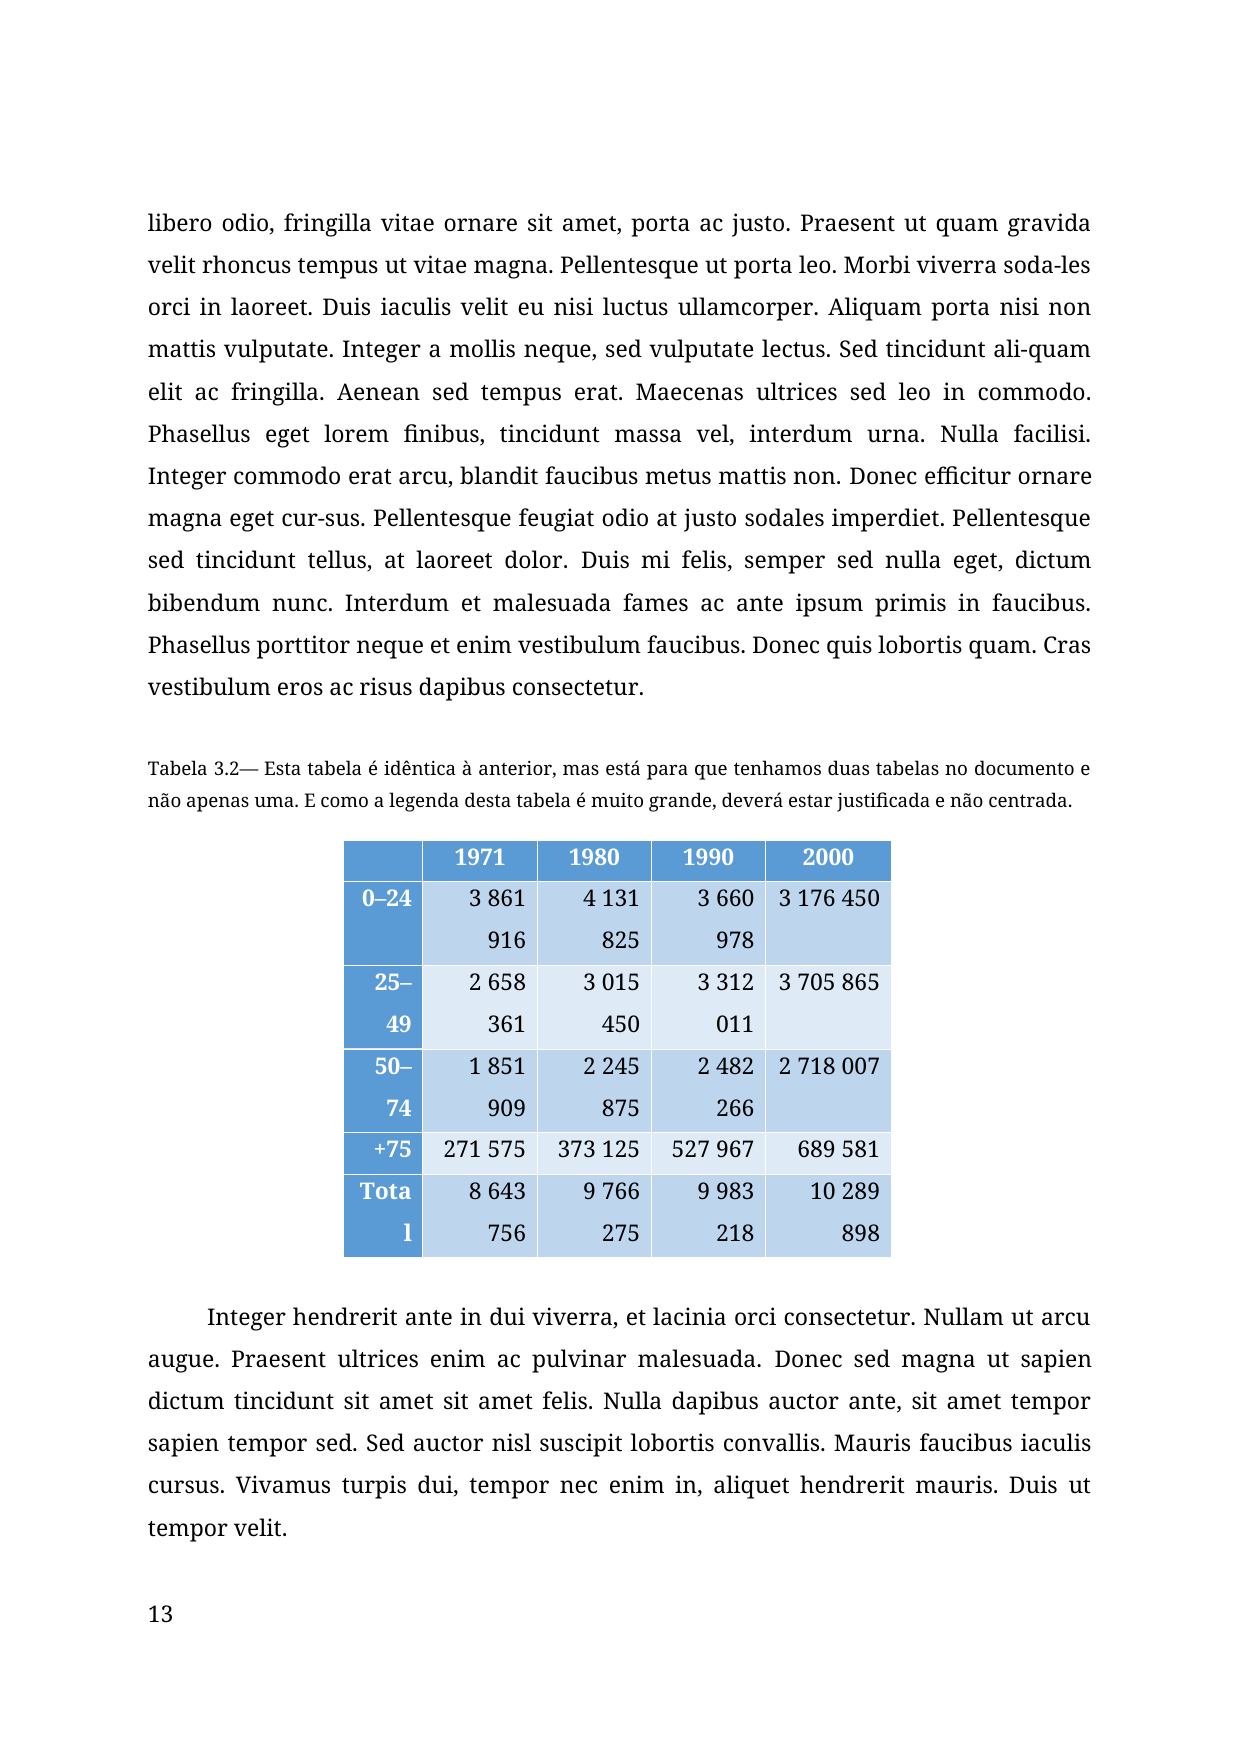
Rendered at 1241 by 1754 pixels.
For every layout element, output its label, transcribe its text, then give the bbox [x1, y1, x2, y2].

table_cell 4 131 825 [538, 882, 651, 965]
table_cell +75 [344, 1133, 422, 1174]
table_header 1971 [423, 841, 537, 881]
table_cell 3 861 916 [423, 882, 537, 965]
table_cell 10 289 898 [766, 1175, 891, 1257]
table_cell 271 575 [423, 1133, 537, 1174]
table_cell 9 766 275 [538, 1175, 651, 1257]
table_cell 1 851 909 [423, 1050, 537, 1132]
table_cell 8 643 756 [423, 1175, 537, 1257]
table_cell 527 967 [652, 1133, 765, 1174]
table_cell Total [344, 1175, 422, 1257]
table_cell 0–24 [344, 882, 422, 965]
table_cell 2 718 007 [766, 1050, 891, 1132]
table_header 2000 [766, 841, 891, 881]
table_cell 3 660 978 [652, 882, 765, 965]
table_header [344, 841, 422, 881]
table_cell 3 176 450 [766, 882, 891, 965]
table_cell 3 312 011 [652, 966, 765, 1048]
table_cell 689 581 [766, 1133, 891, 1174]
table_cell 3 705 865 [766, 966, 891, 1048]
table_cell 25–49 [344, 966, 422, 1048]
table_cell 50–74 [344, 1050, 422, 1132]
table_cell 2 245 875 [538, 1050, 651, 1132]
table_cell 9 983 218 [652, 1175, 765, 1257]
table_cell 373 125 [538, 1133, 651, 1174]
table_cell 3 015 450 [538, 966, 651, 1048]
table_cell 2 658 361 [423, 966, 537, 1048]
table_cell 2 482 266 [652, 1050, 765, 1132]
text Integer hendrerit ante in dui viverra, et lacinia orci consectetur. Nullam ut arcu augue. Praesent ultrices enim ac pulvinar malesuada. Donec sed magna ut sapien dictum tincidunt sit amet sit amet felis. Nulla dapibus auctor ante, sit amet tempor sapien tempor sed. Sed auctor nisl suscipit lobortis convallis. Mauris faucibus iaculis cursus. Vivamus turpis dui, tempor nec enim in, aliquet hendrerit mauris. Duis ut tempor velit. [148, 1301, 1092, 1543]
table_header 1990 [652, 841, 765, 881]
table_header 1980 [538, 841, 651, 881]
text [148, 207, 1092, 702]
